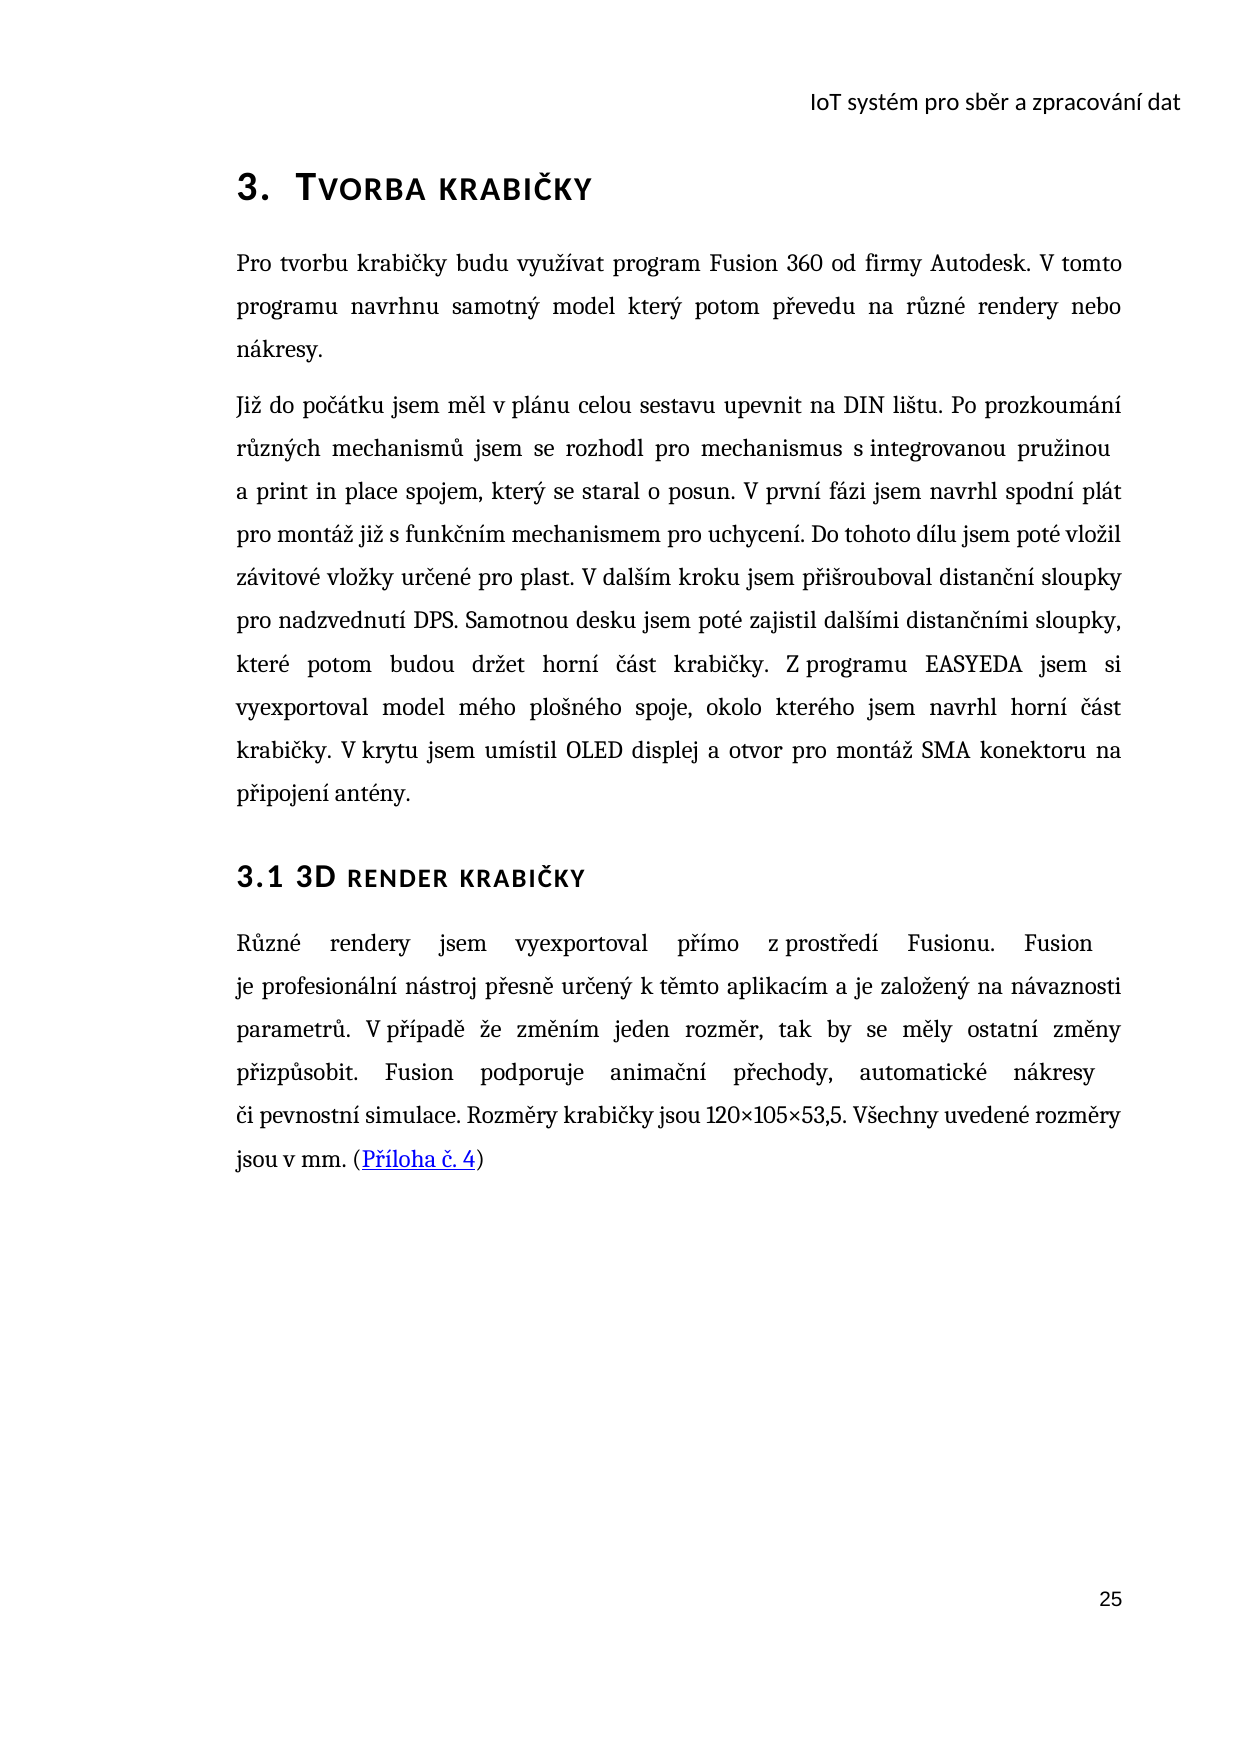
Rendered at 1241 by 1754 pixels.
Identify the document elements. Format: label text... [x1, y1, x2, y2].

text Již do počátku jsem měl v plánu celou sestavu upevnit na DIN lištu. Po prozkoumání různých mechanismů jsem se rozhodl pro mechanismus s integrovanou pružinou a print in place spojem, který se staral o posun. V první fázi jsem navrhl spodní plát pro montáž již s funkčním mechanismem pro uchycení. Do tohoto dílu jsem poté vložil závitové vložky určené pro plast. V dalším kroku jsem přišrouboval distanční sloupky pro nadzvednutí DPS. Samotnou desku jsem poté zajistil dalšími distančními sloupky, které potom budou držet horní část krabičky. Z programu EASYEDA jsem si vyexportoval model mého plošného spoje, okolo kterého jsem navrhl horní část krabičky. V krytu jsem umístil OLED displej a otvor pro montáž SMA konektoru na připojení antény. [236, 391, 1122, 808]
text Pro tvorbu krabičky budu využívat program Fusion 360 od firmy Autodesk. V tomto programu navrhnu samotný model který potom převedu na různé rendery nebo nákresy. [236, 249, 1122, 364]
subtitle Tvorba krabičky [236, 160, 1122, 211]
text Různé rendery jsem vyexportoval přímo z prostředí Fusionu. Fusion je profesionální nástroj přesně určený k těmto aplikacím a je založený na návaznosti parametrů. V případě že změním jeden rozměr, tak by se měly ostatní změny přizpůsobit. Fusion podporuje animační přechody, automatické nákresy či pevnostní simulace. Rozměry krabičky jsou 120×105×53,5. Všechny uvedené rozměry jsou v mm. (Příloha č. 4) [236, 929, 1122, 1173]
subtitle 3D render krabičky [236, 855, 1122, 896]
